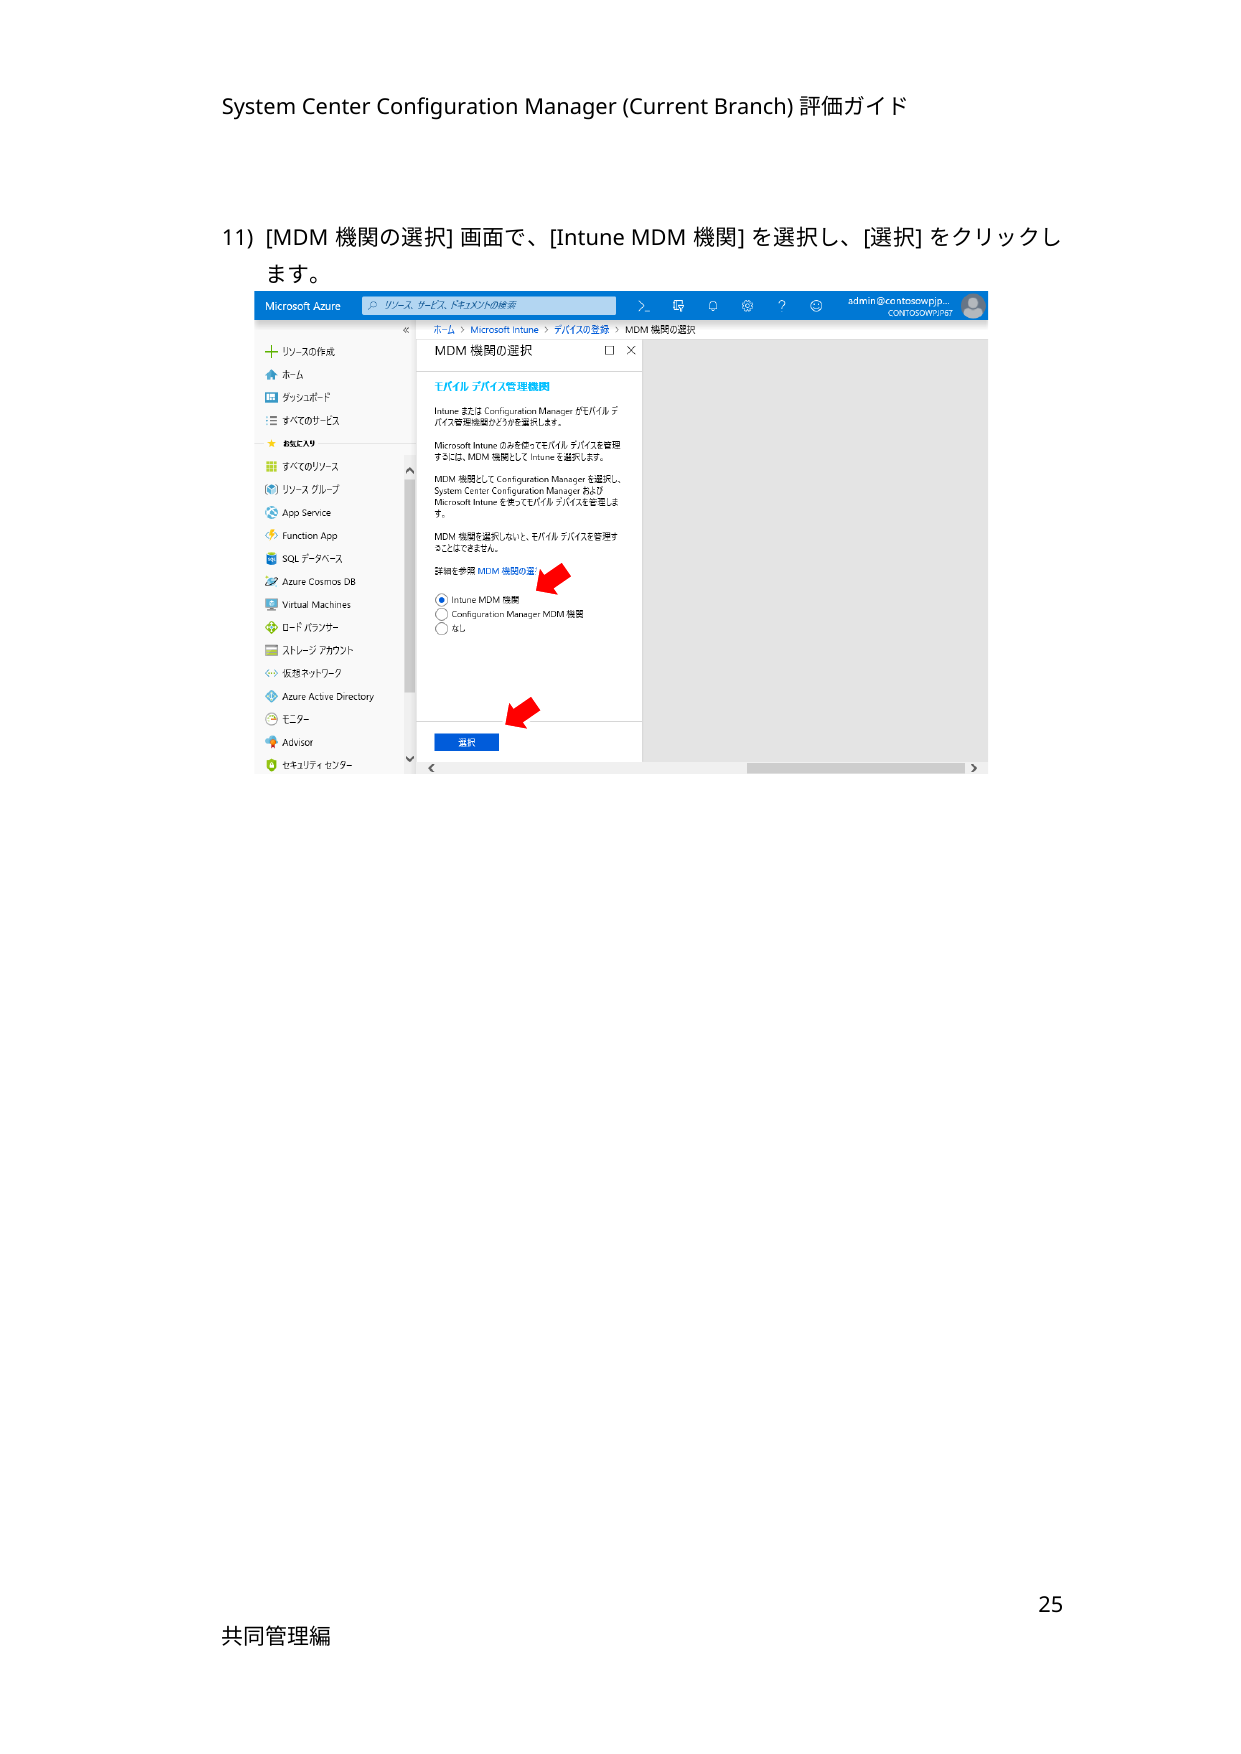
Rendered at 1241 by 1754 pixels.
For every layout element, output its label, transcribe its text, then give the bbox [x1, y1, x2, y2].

picture [254, 291, 989, 774]
list [MDM 機関の選択] 画面で、[Intune MDM 機関] を選択し、[選択] をクリックします。 [222, 217, 1063, 292]
